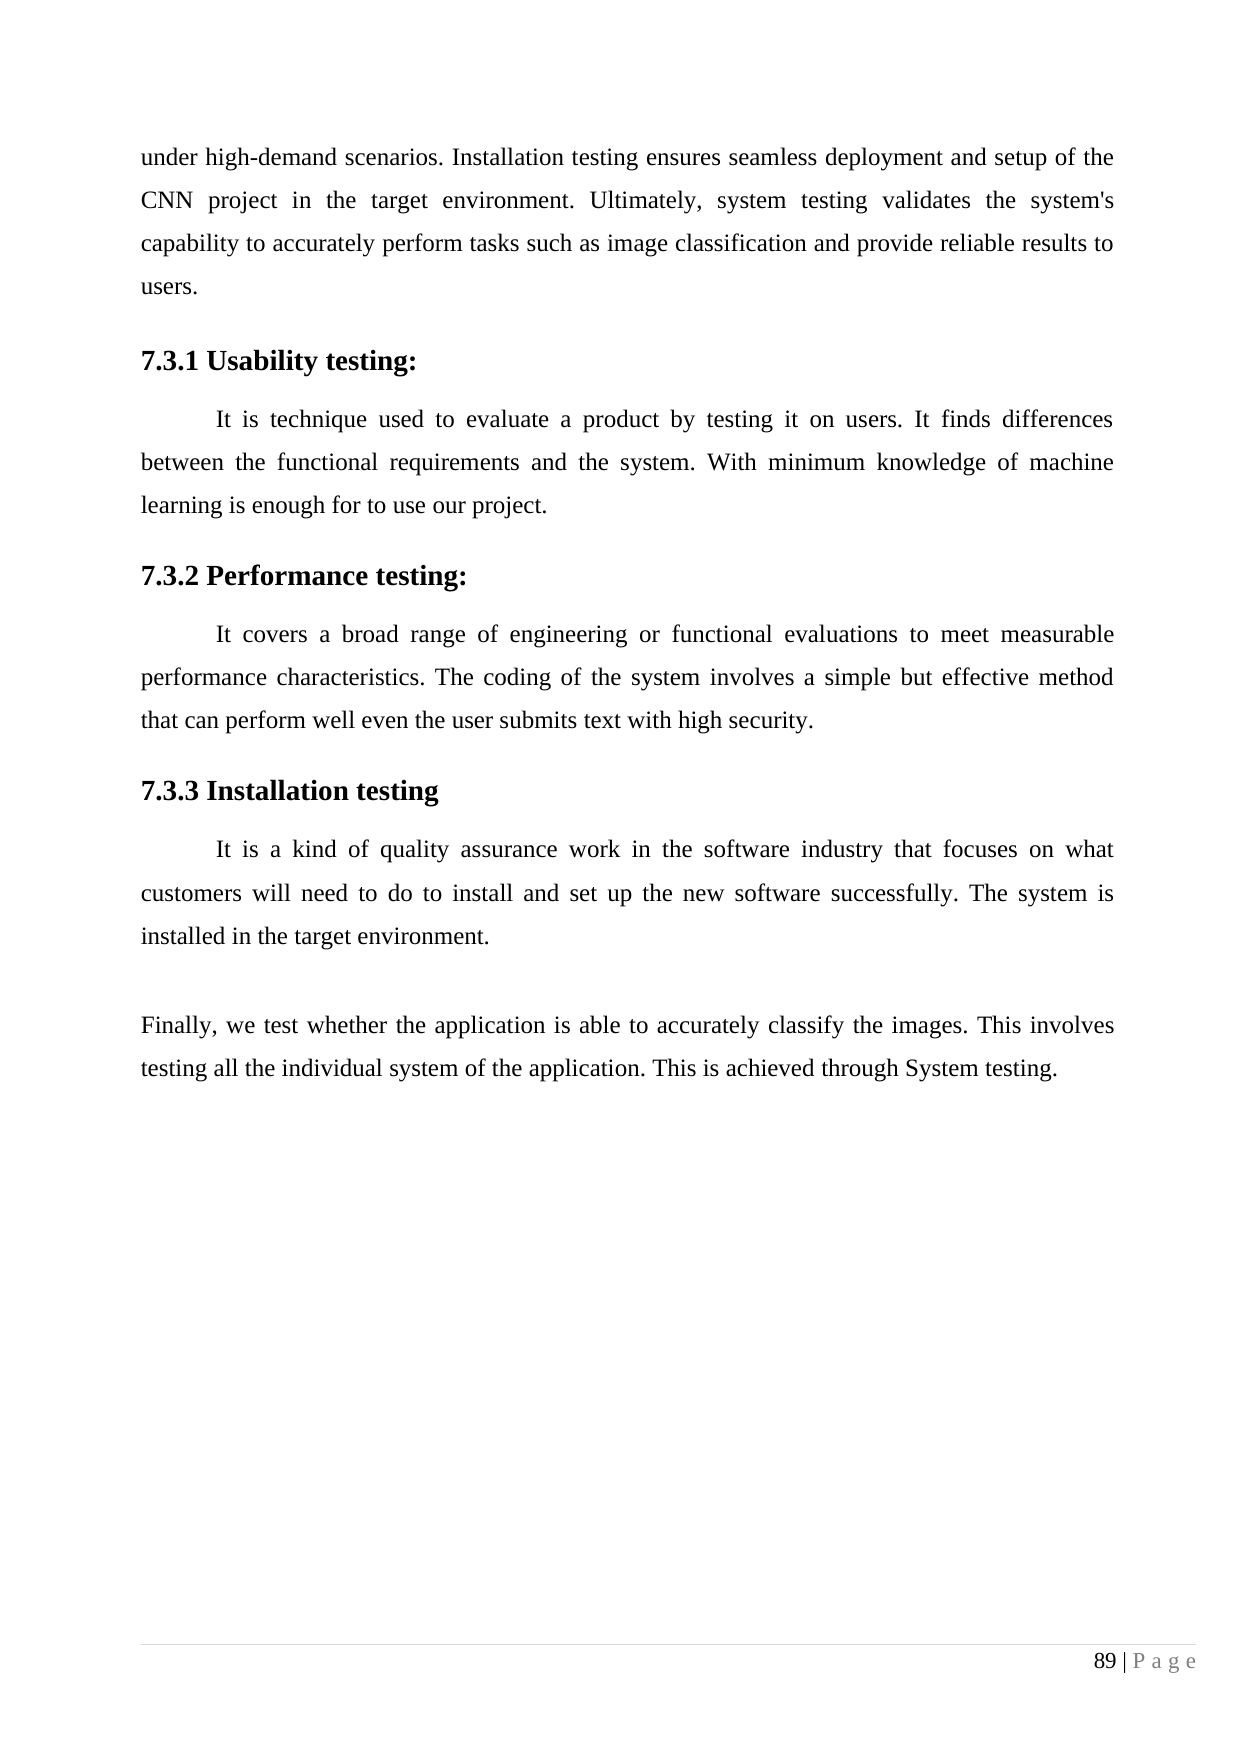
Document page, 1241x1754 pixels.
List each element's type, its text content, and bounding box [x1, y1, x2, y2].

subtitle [141, 142, 1115, 300]
text It is a kind of quality assurance work in the software industry that focuses on what customers will need to do to install and set up the new software successfully. The system is installed in the target environment. [141, 834, 1115, 949]
subtitle 7.3.3 Installation testing [141, 773, 1115, 807]
subtitle 7.3.2 Performance testing: [141, 558, 1115, 592]
text It is technique used to evaluate a product by testing it on users. It finds differences between the functional requirements and the system. With minimum knowledge of machine learning is enough for to use our project. [141, 404, 1115, 519]
text Finally, we test whether the application is able to accurately classify the images. This involves testing all the individual system of the application. This is achieved through System testing. [141, 1010, 1115, 1082]
subtitle 7.3.1 Usability testing: [141, 343, 1115, 376]
text It covers a broad range of engineering or functional evaluations to meet measurable performance characteristics. The coding of the system involves a simple but effective method that can perform well even the user submits text with high security. [141, 619, 1115, 734]
